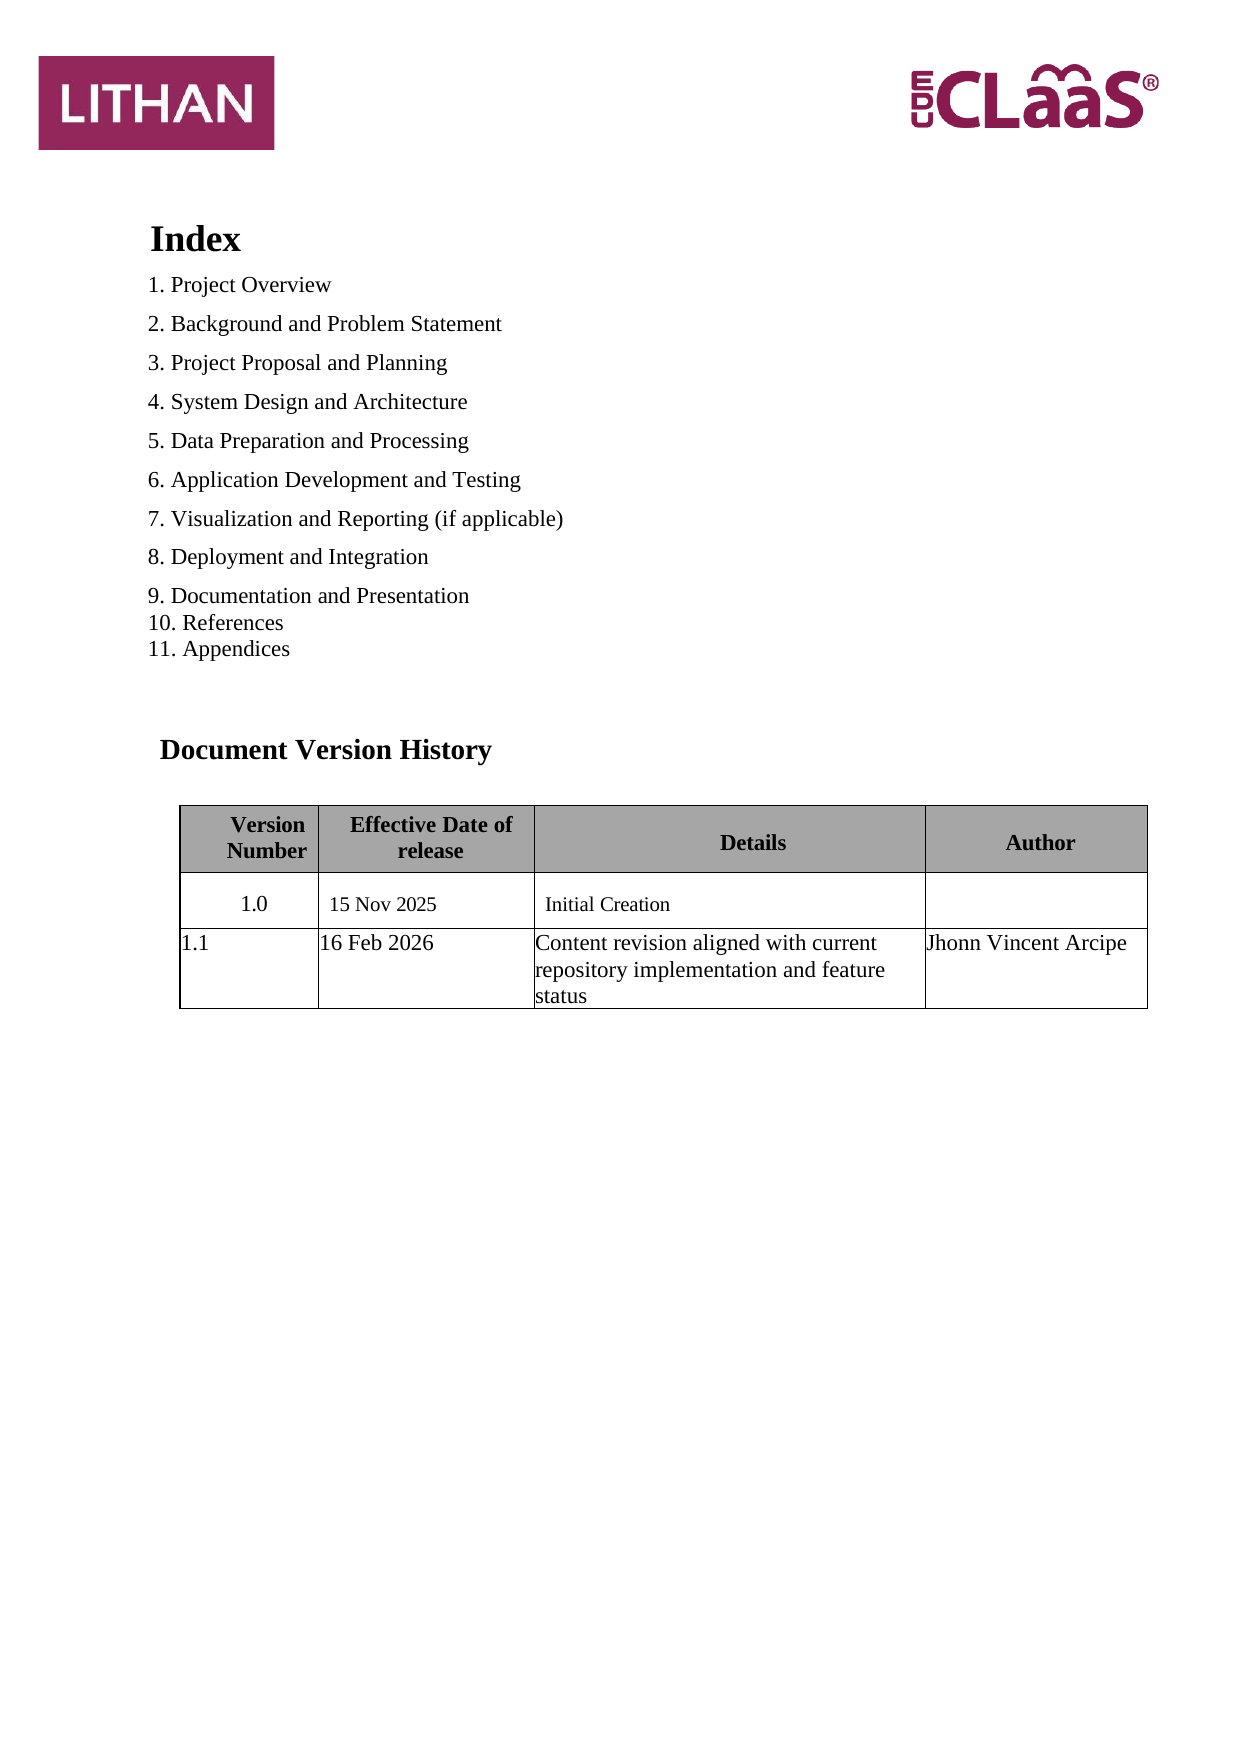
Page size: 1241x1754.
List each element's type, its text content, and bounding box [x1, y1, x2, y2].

text 11. Appendices [148, 635, 1181, 661]
table_cell [926, 873, 1147, 928]
table_header Effective Date of release [319, 806, 534, 872]
table_cell 15 Nov 2025 [319, 873, 534, 928]
text Document Version History [159, 732, 1181, 766]
text 8. Deployment and Integration [148, 543, 1181, 570]
text 1. Project Overview [148, 271, 1181, 298]
table_header Details [535, 806, 925, 872]
text 6. Application Development and Testing [148, 466, 1181, 492]
text 5. Data Preparation and Processing [148, 427, 1181, 453]
table_cell 16 Feb 2026 [319, 929, 534, 1008]
table_cell 1.0 [181, 873, 318, 928]
table_cell Initial Creation [535, 873, 925, 928]
table_header Version Number [181, 806, 318, 872]
text Index [150, 216, 1181, 259]
table_cell 1.1 [181, 929, 318, 1008]
table_cell Jhonn Vincent Arcipe [926, 929, 1147, 1008]
picture [911, 64, 1159, 128]
table_cell Content revision aligned with current repository implementation and feature status [535, 929, 925, 1008]
text 7. Visualization and Reporting (if applicable) [148, 504, 1181, 531]
text 2. Background and Problem Statement [148, 310, 1181, 337]
table_header Author [926, 806, 1147, 872]
text 4. System Design and Architecture [148, 388, 1181, 414]
text 10. References [148, 609, 1181, 635]
text 3. Project Proposal and Planning [148, 349, 1181, 376]
text 9. Documentation and Presentation [148, 582, 1181, 609]
picture [38, 56, 275, 150]
